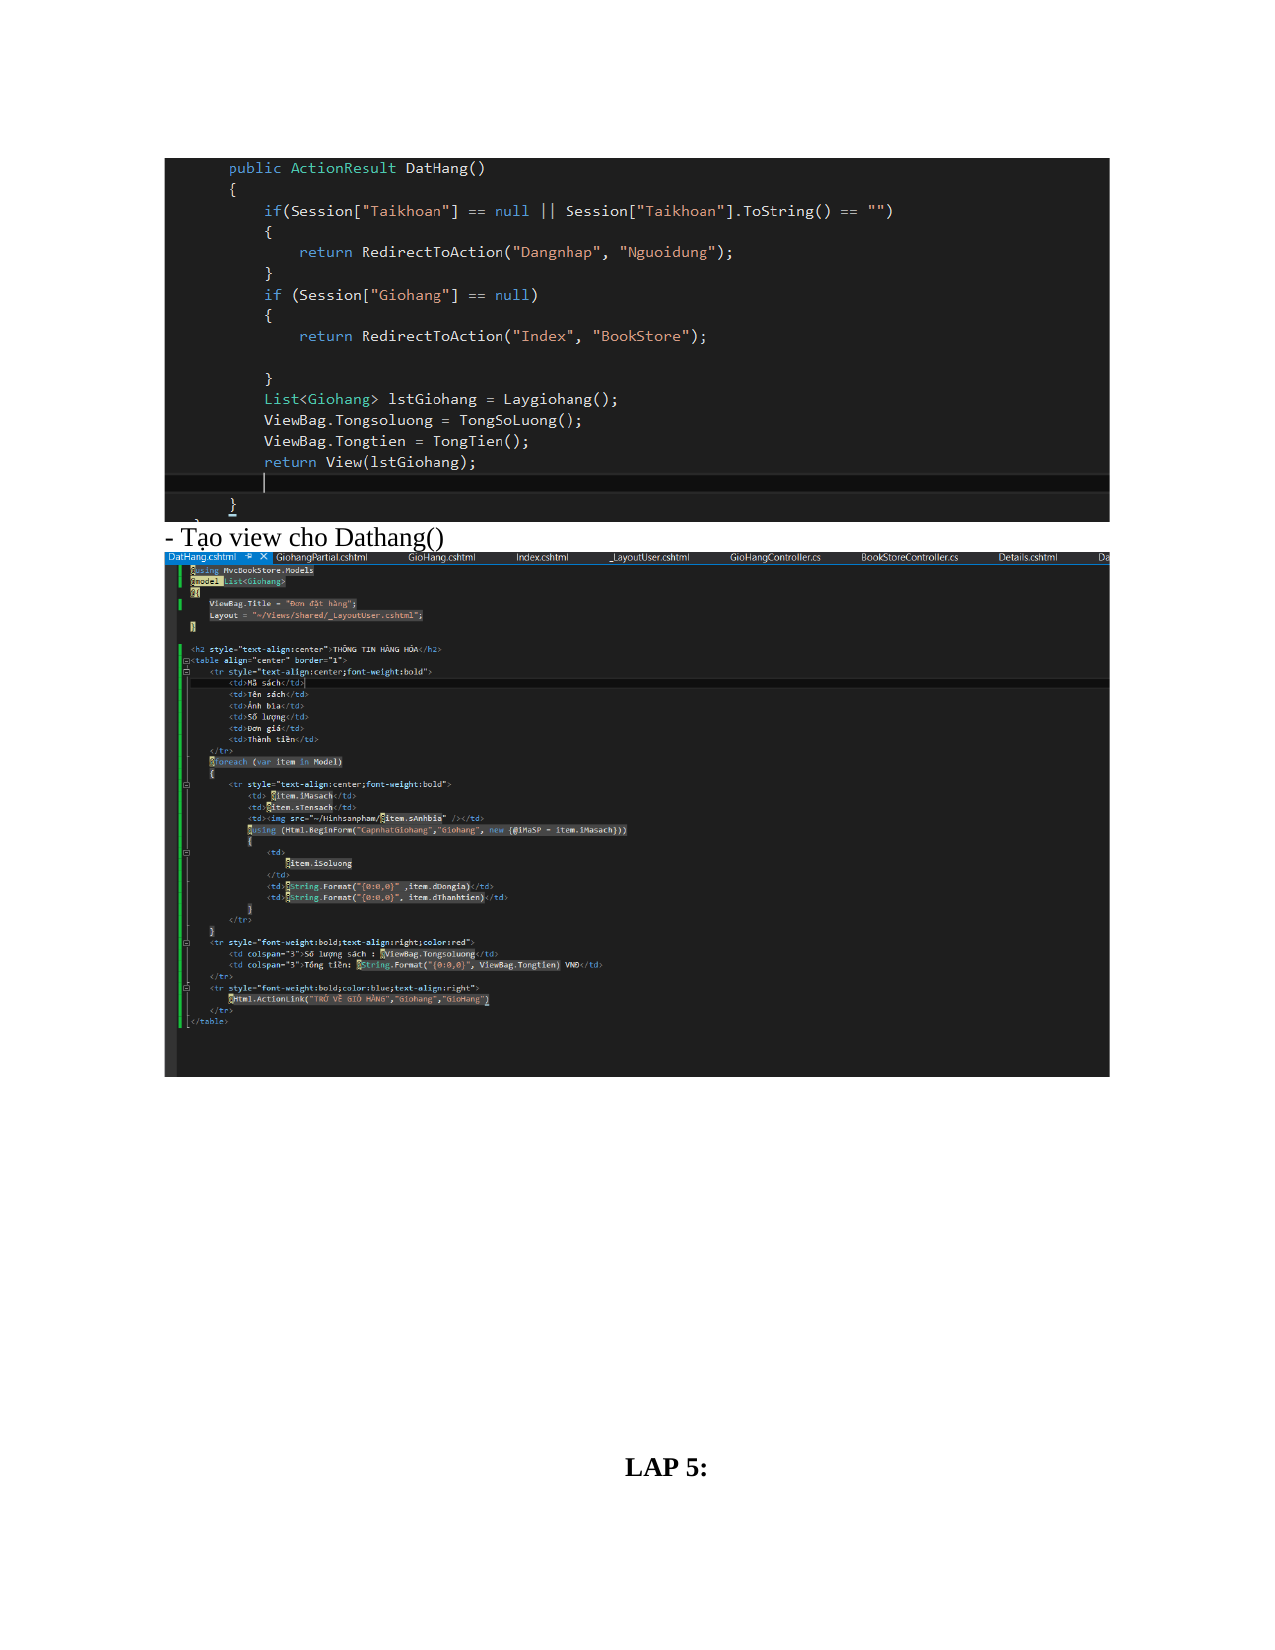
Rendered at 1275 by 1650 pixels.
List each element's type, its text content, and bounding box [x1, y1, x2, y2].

picture [164, 552, 1110, 1077]
text - Tạo view cho Dathang() [164, 522, 1169, 553]
text LAP 5: [164, 1451, 1169, 1482]
picture [164, 158, 1110, 522]
